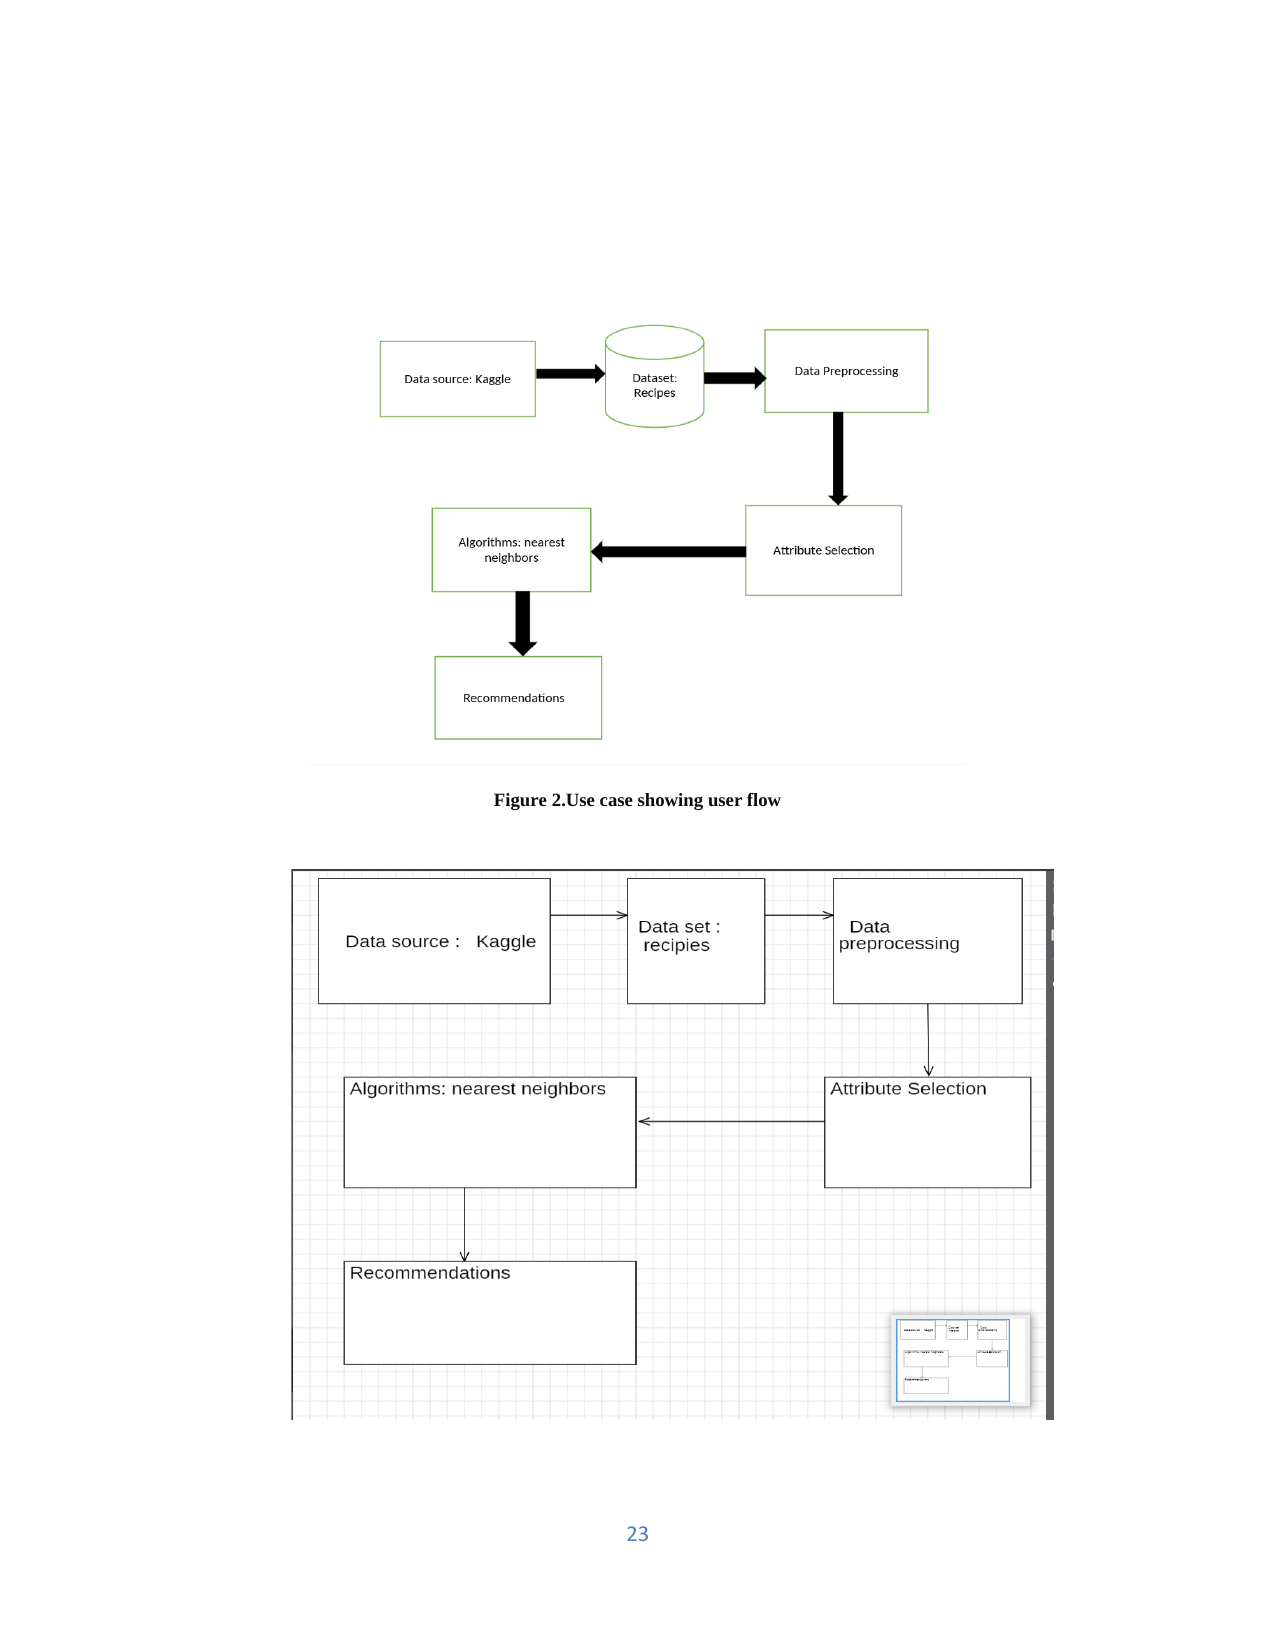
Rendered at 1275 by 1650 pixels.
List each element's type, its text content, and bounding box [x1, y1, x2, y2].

text Figure 2.Use case showing user flow [150, 789, 1125, 811]
picture [291, 869, 1054, 1420]
picture [309, 301, 966, 765]
